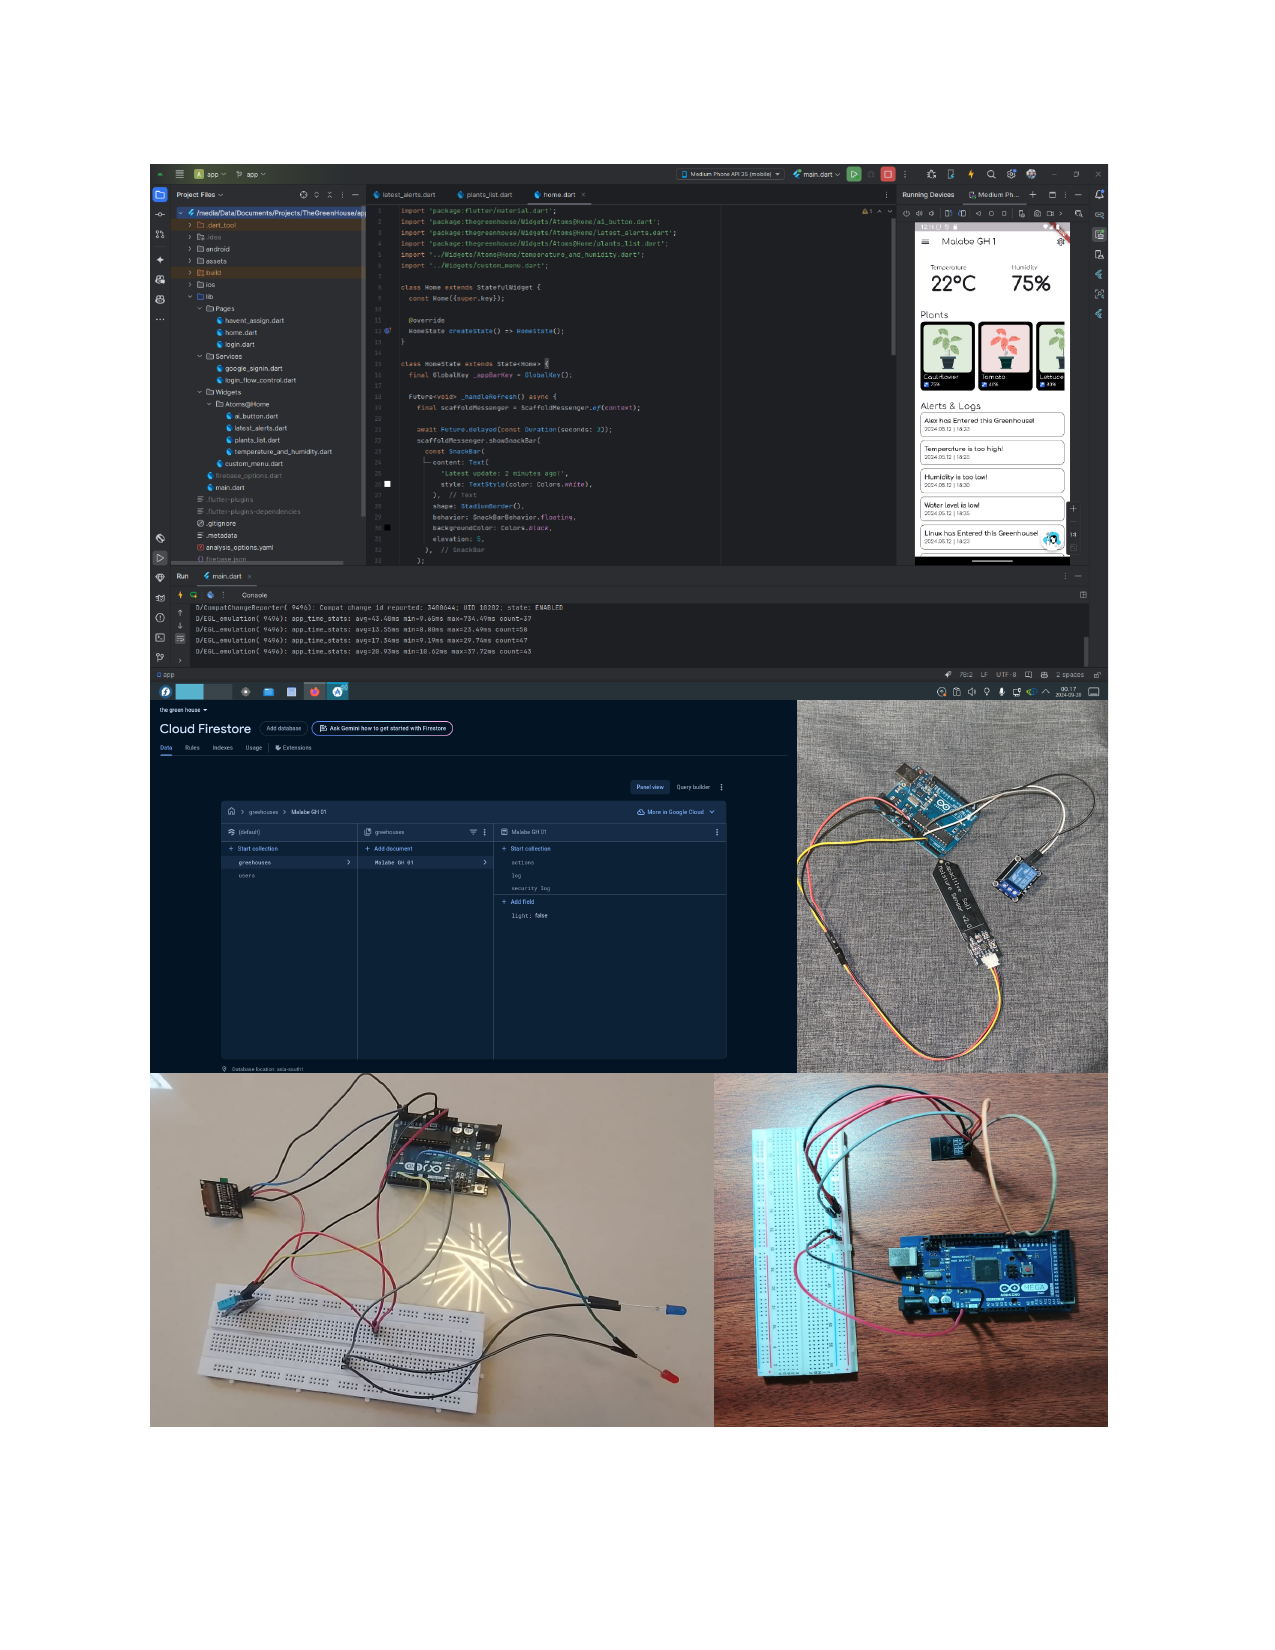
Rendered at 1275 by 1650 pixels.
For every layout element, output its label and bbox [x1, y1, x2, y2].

picture [150, 164, 1109, 1427]
